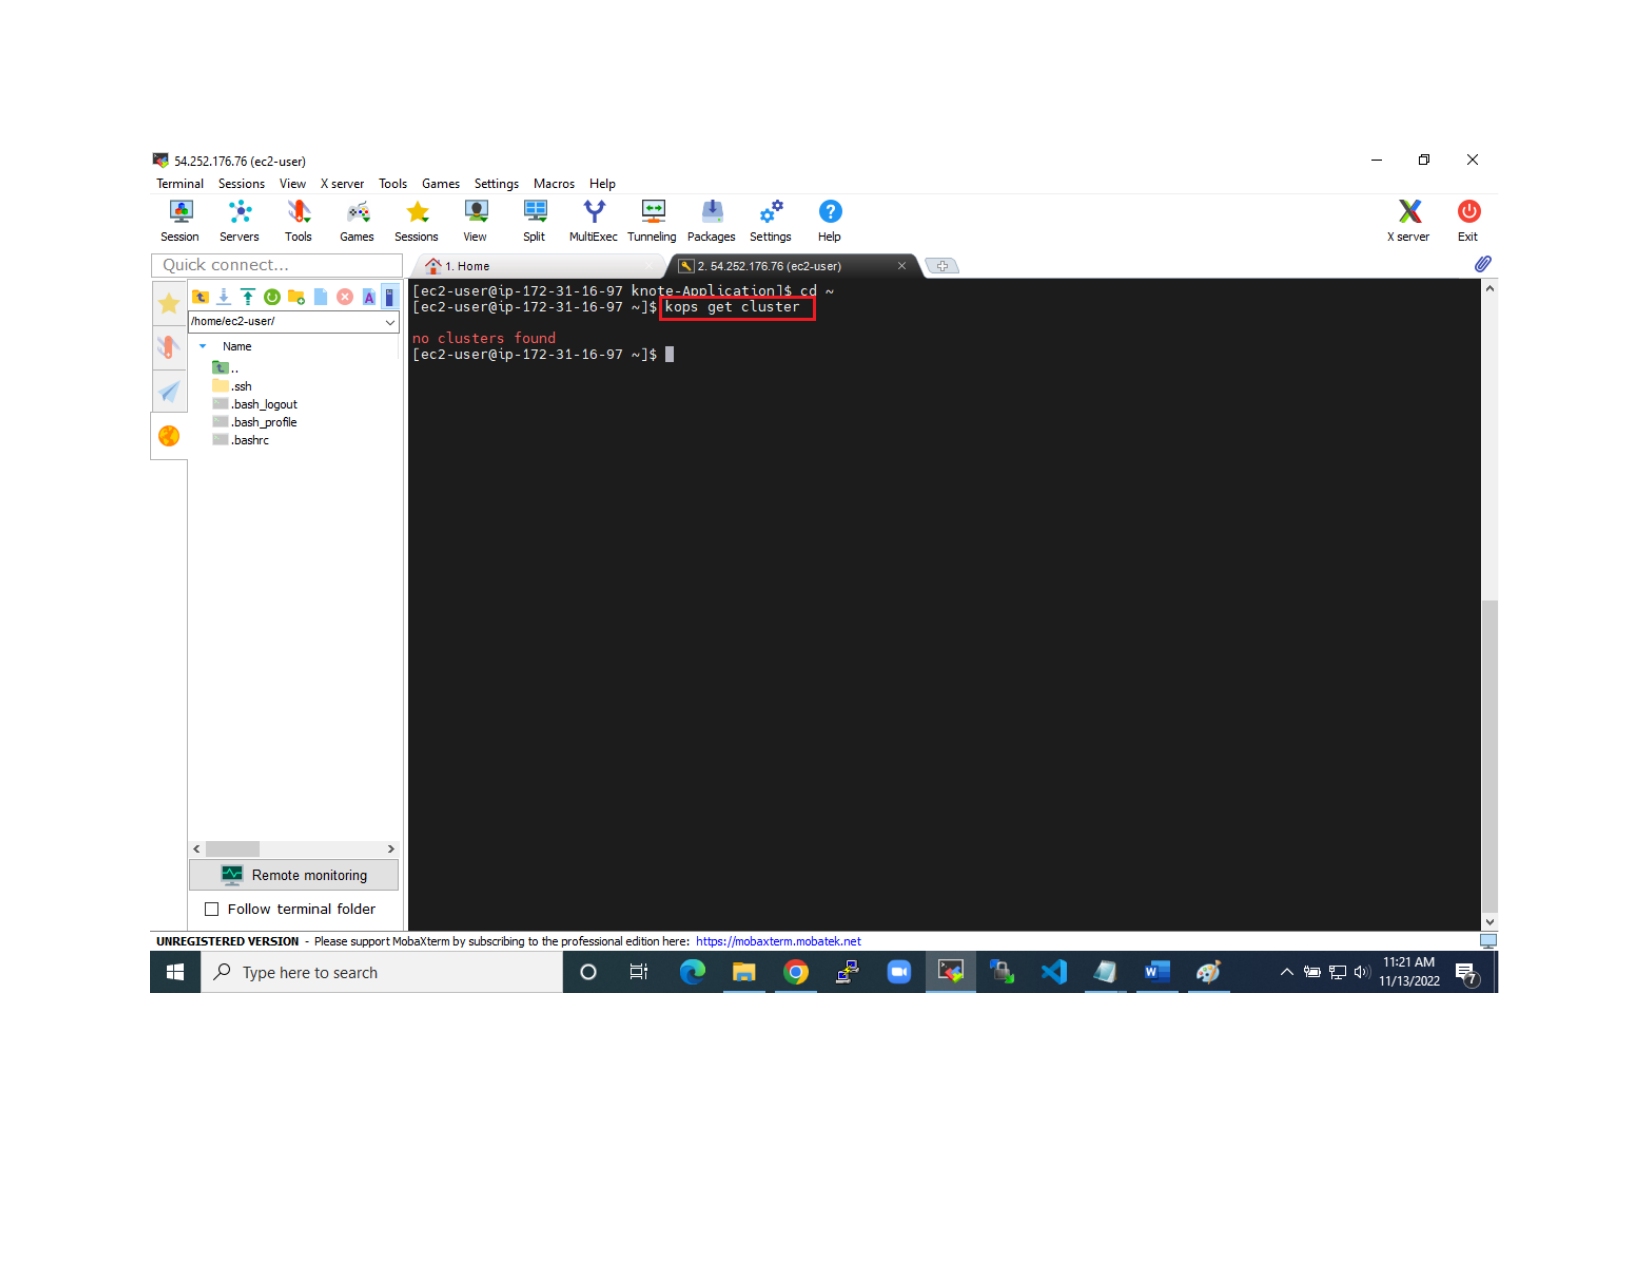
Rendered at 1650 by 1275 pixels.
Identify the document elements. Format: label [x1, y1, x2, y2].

picture [150, 150, 1499, 993]
